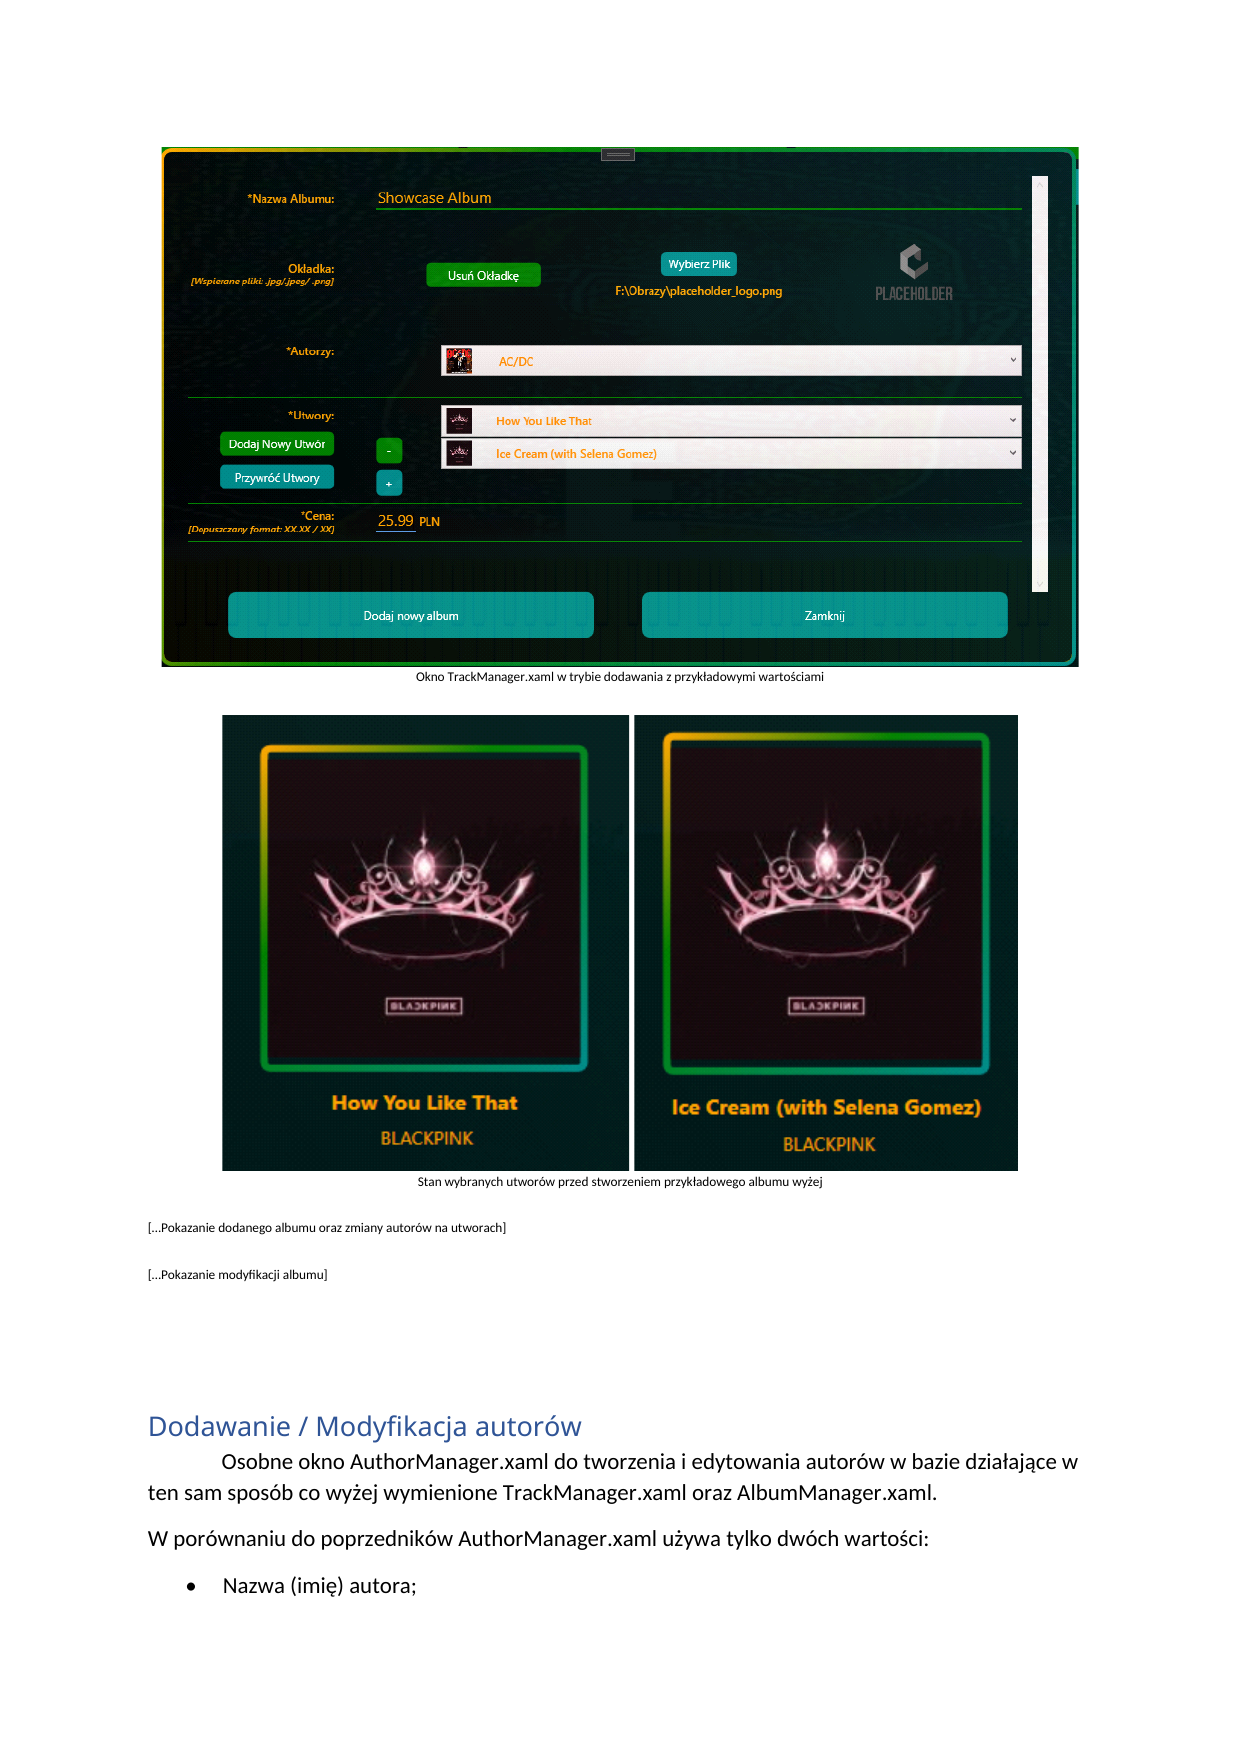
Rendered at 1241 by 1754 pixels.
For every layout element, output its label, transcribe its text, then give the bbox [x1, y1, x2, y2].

text […Pokazanie dodanego albumu oraz zmiany autorów na utworach] [148, 1220, 1093, 1248]
picture [222, 715, 630, 1171]
picture [161, 147, 1079, 667]
picture [634, 715, 1018, 1171]
text Dodawanie / Modyfikacja autorów [148, 1408, 1093, 1444]
text […Pokazanie modyfikacji albumu] [148, 1267, 1093, 1295]
text Osobne okno AuthorManager.xaml do tworzenia i edytowania autorów w bazie działające w ten sam sposób co wyżej wymienione TrackManager.xaml oraz AlbumManager.xaml. [148, 1447, 1093, 1506]
text W porównaniu do poprzedników AuthorManager.xaml używa tylko dwóch wartości: [148, 1524, 1093, 1552]
list Nazwa (imię) autora; [185, 1571, 1093, 1599]
